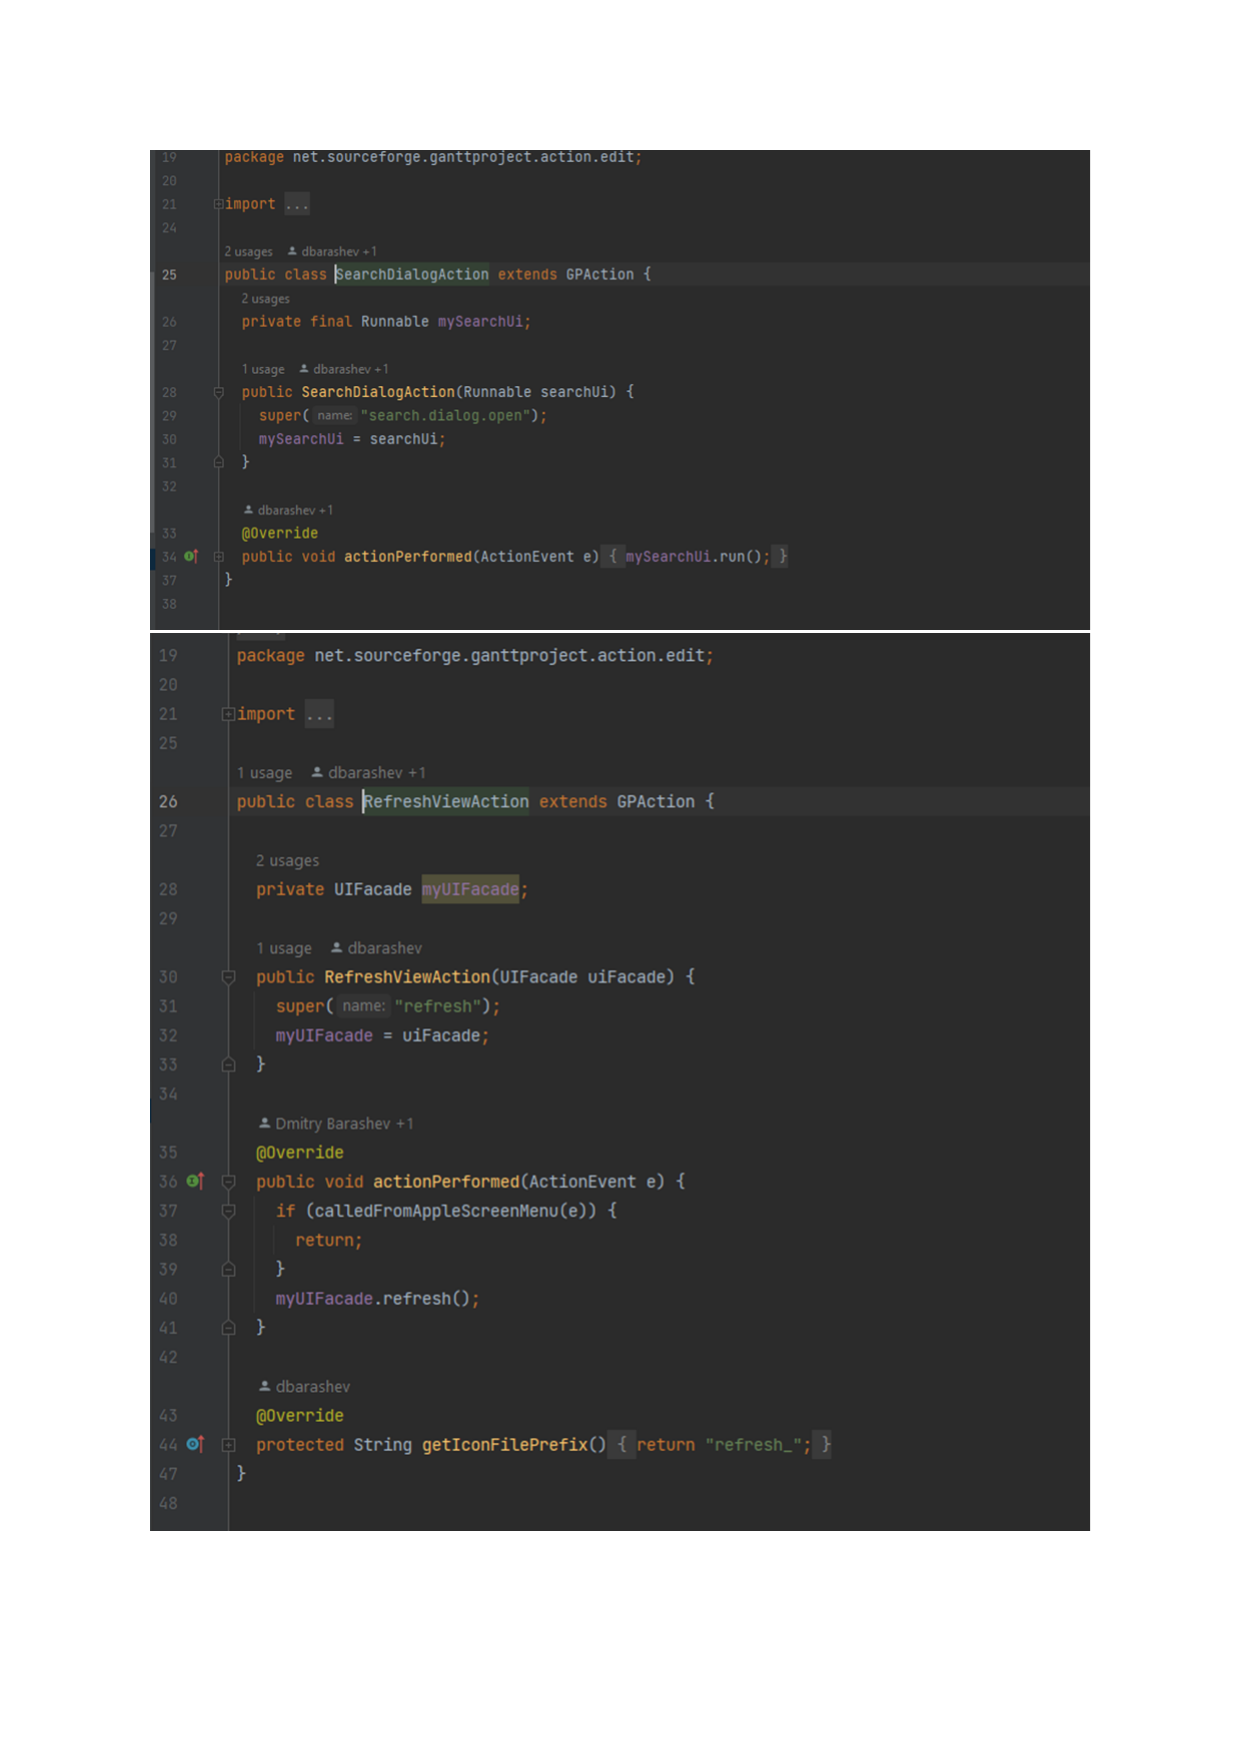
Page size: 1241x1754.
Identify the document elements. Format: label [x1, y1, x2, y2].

picture [150, 633, 1091, 1531]
picture [150, 150, 1091, 630]
